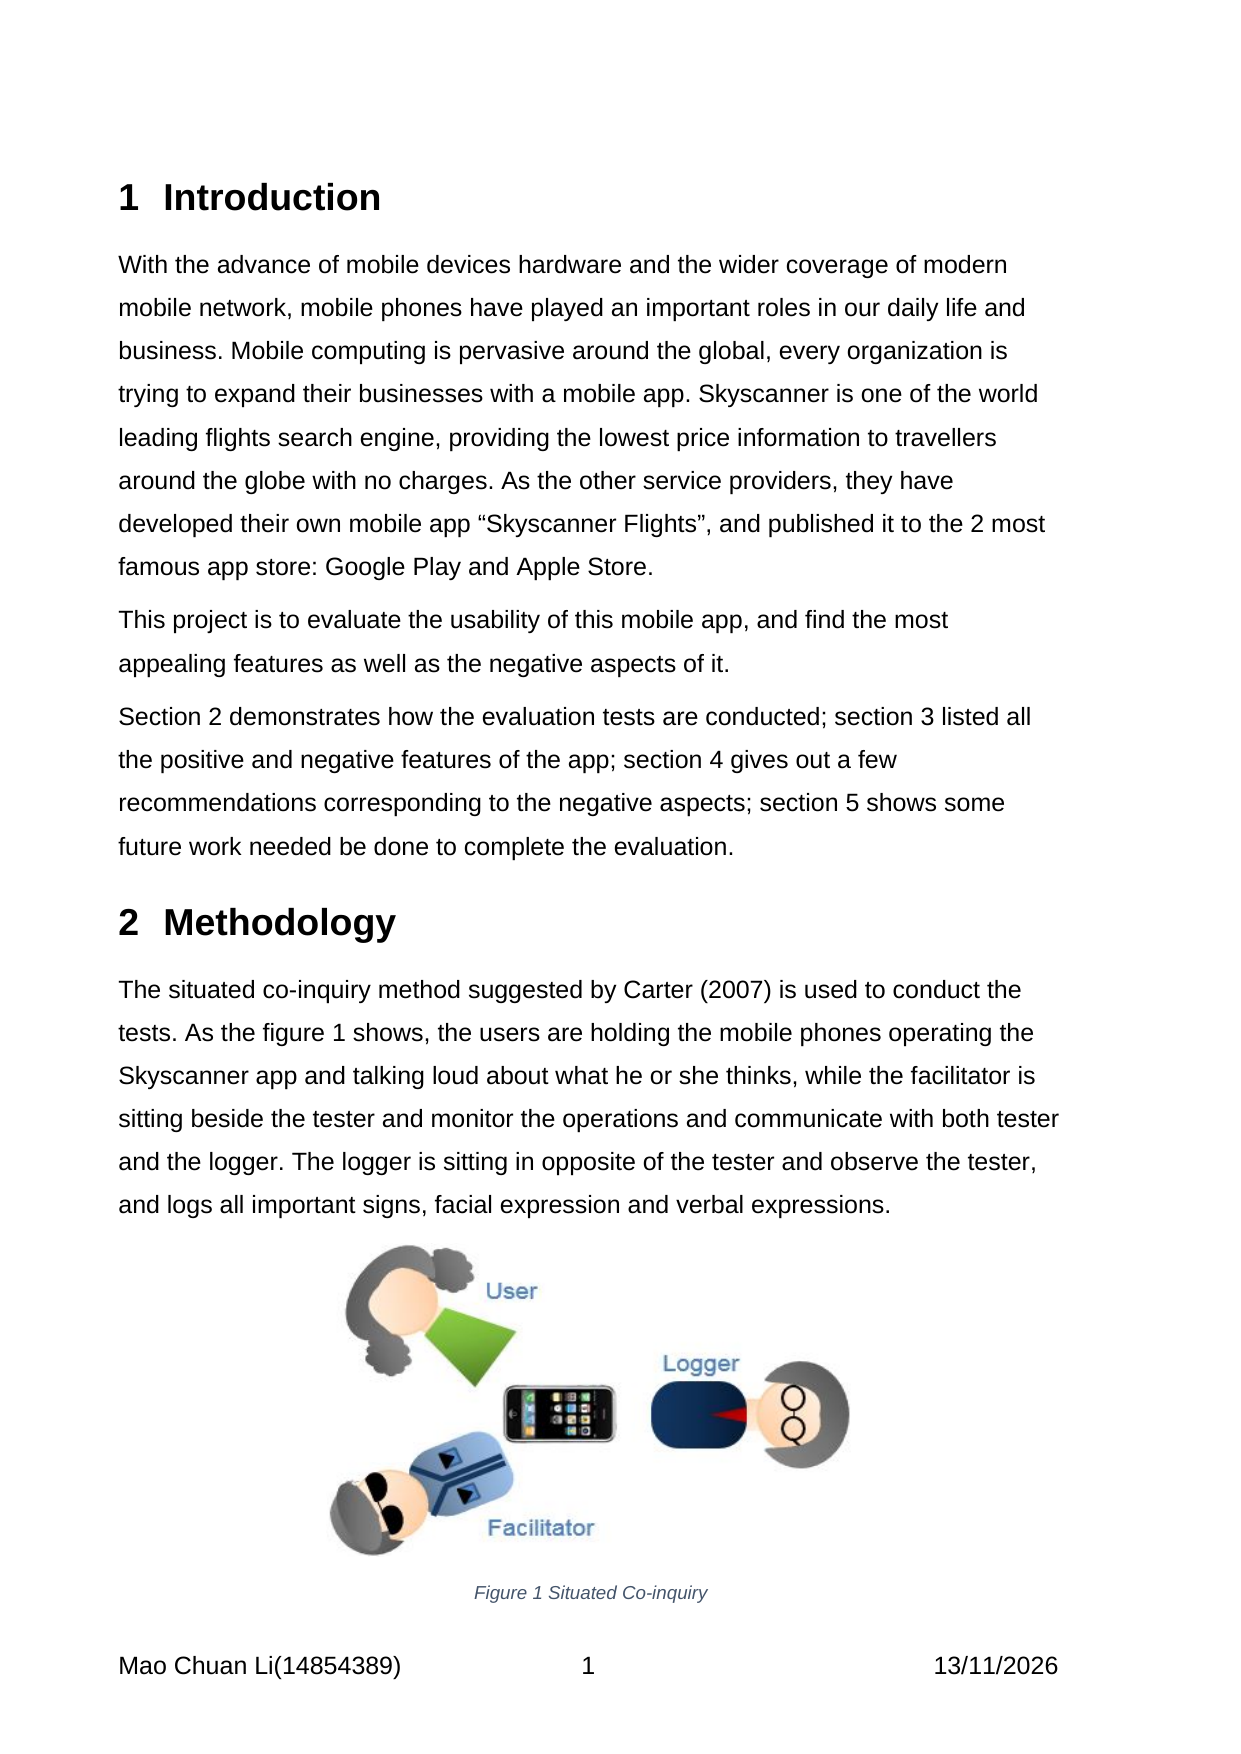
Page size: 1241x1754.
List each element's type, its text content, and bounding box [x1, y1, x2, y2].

subtitle Methodology [118, 900, 1063, 943]
subtitle Introduction [118, 175, 1063, 218]
text The situated co-inquiry method suggested by Carter (2007) is used to conduct the tests. As the figure 1 shows, the users are holding the mobile phones operating the Skyscanner app and talking loud about what he or she thinks, while the facilitator is sitting beside the tester and monitor the operations and communicate with both tester and the logger. The logger is sitting in opposite of the tester and observe the tester, and logs all important signs, facial expression and verbal expressions. [118, 975, 1063, 1219]
text Section 2 demonstrates how the evaluation tests are conducted; section 3 listed all the positive and negative features of the app; section 4 gives out a few recommendations corresponding to the negative aspects; section 5 shows some future work needed be done to complete the evaluation. [118, 702, 1063, 860]
text This project is to evaluate the usability of this mobile app, and find the most appealing features as well as the negative aspects of it. [118, 606, 1063, 677]
text With the advance of mobile devices hardware and the wider coverage of modern mobile network, mobile phones have played an important roles in our daily life and business. Mobile computing is pervasive around the global, every organization is trying to expand their businesses with a mobile app. Skyscanner is one of the world leading flights search engine, providing the lowest price information to travellers around the globe with no charges. As the other service providers, they have developed their own mobile app “Skyscanner Flights”, and published it to the 2 most famous app store: Google Play and Apple Store. [118, 250, 1063, 581]
picture [326, 1243, 855, 1557]
